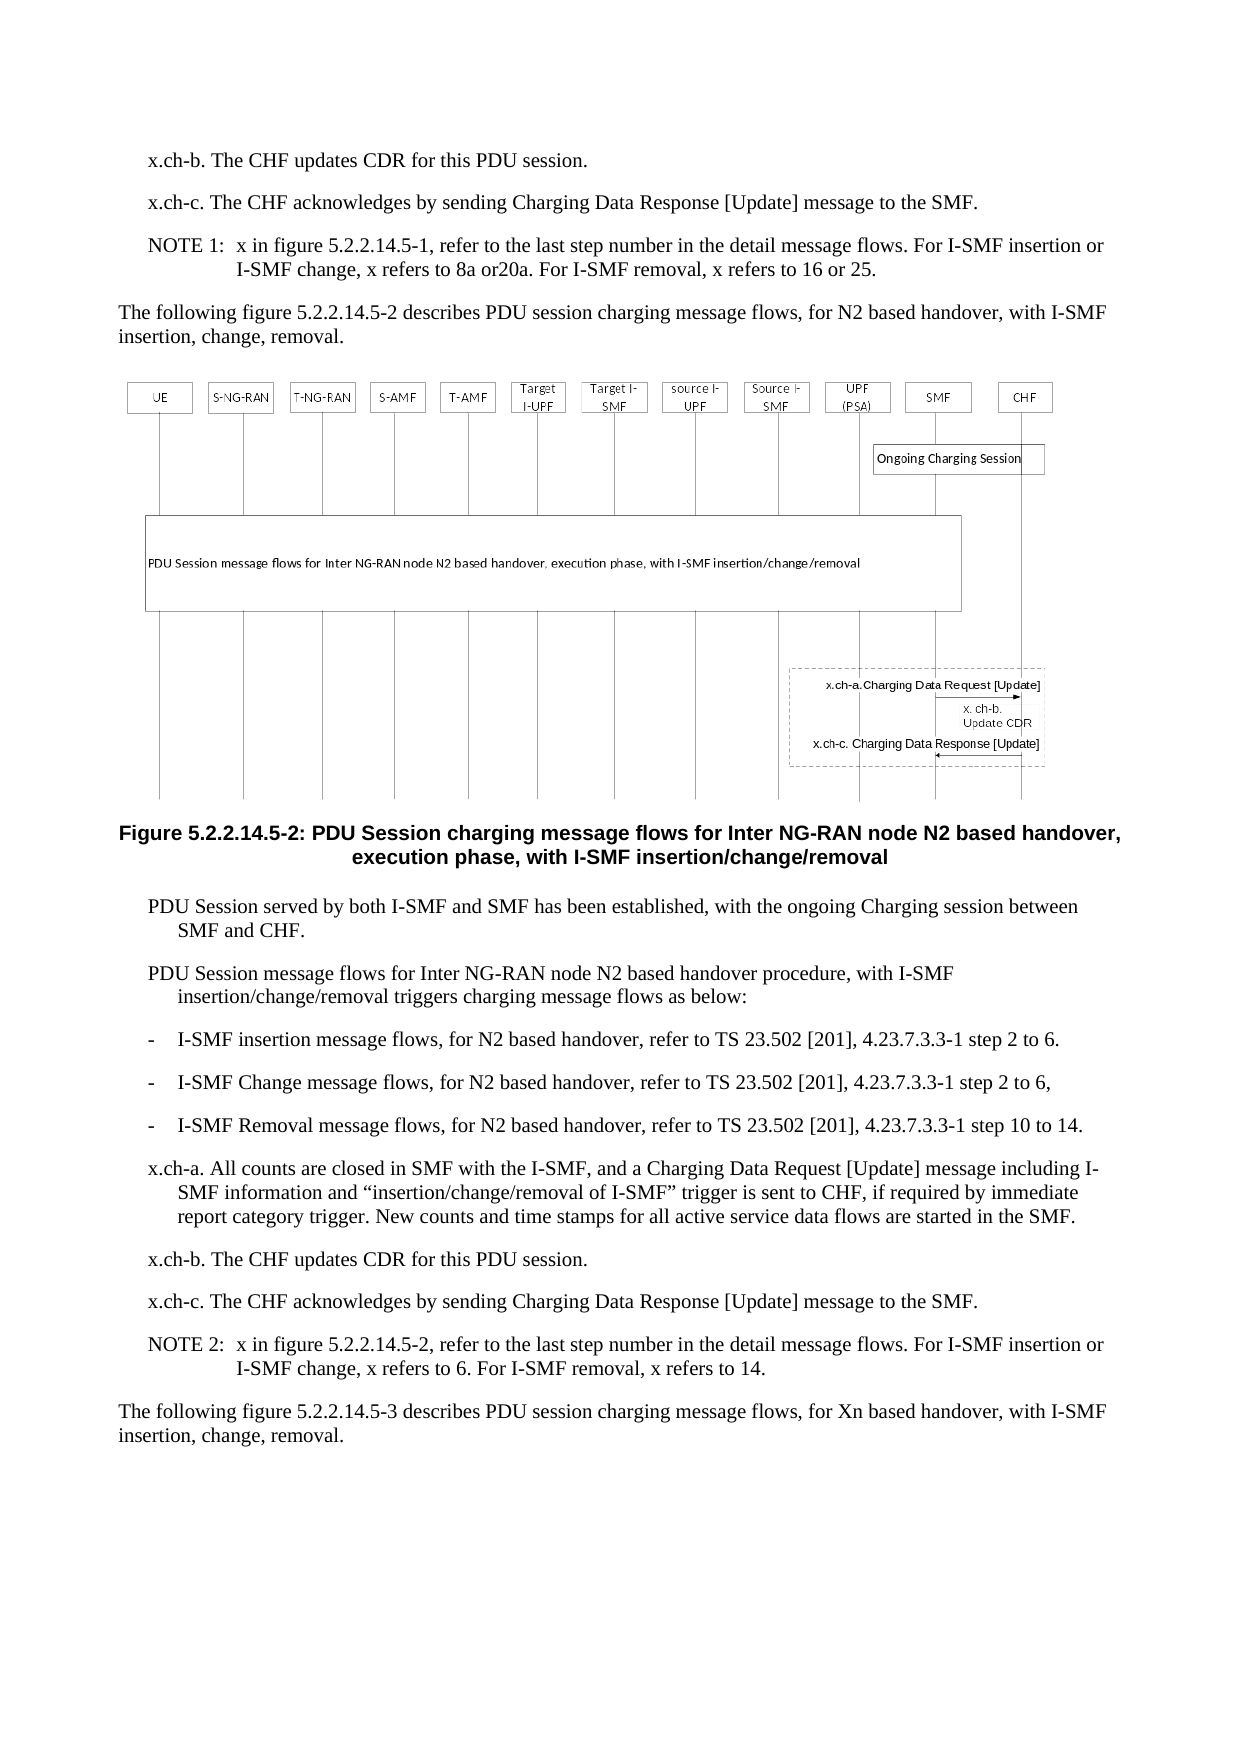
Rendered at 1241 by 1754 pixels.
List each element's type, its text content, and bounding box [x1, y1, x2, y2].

text x.ch-b. The CHF updates CDR for this PDU session. [148, 1247, 1122, 1271]
text The following figure 5.2.2.14.5-3 describes PDU session charging message flows, for Xn based handover, with I-SMF insertion, change, removal. [118, 1399, 1122, 1447]
text x.ch-a. All counts are closed in SMF with the I-SMF, and a Charging Data Request [Update] message including I-SMF information and “insertion/change/removal of I-SMF” trigger is sent to CHF, if required by immediate report category trigger. New counts and time stamps for all active service data flows are started in the SMF. [148, 1156, 1122, 1228]
text The following figure 5.2.2.14.5-2 describes PDU session charging message flows, for N2 based handover, with I-SMF insertion, change, removal. [118, 300, 1122, 348]
text - I-SMF Removal message flows, for N2 based handover, refer to TS 23.502 [201], 4.23.7.3.3-1 step 10 to 14. [148, 1113, 1122, 1137]
text x.ch-c. The CHF acknowledges by sending Charging Data Response [Update] message to the SMF. [148, 190, 1122, 214]
text PDU Session message flows for Inter NG-RAN node N2 based handover procedure, with I-SMF insertion/change/removal triggers charging message flows as below: [148, 960, 1122, 1008]
text - I-SMF insertion message flows, for N2 based handover, refer to TS 23.502 [201], 4.23.7.3.3-1 step 2 to 6. [148, 1027, 1122, 1051]
text NOTE 2: x in figure 5.2.2.14.5-2, refer to the last step number in the detail message flows. For I-SMF insertion or I-SMF change, x refers to 6. For I-SMF removal, x refers to 14. [148, 1332, 1122, 1380]
text - I-SMF Change message flows, for N2 based handover, refer to TS 23.502 [201], 4.23.7.3.3-1 step 2 to 6, [148, 1070, 1122, 1094]
text NOTE 1: x in figure 5.2.2.14.5-1, refer to the last step number in the detail message flows. For I-SMF insertion or I-SMF change, x refers to 8a or20a. For I-SMF removal, x refers to 16 or 25. [148, 233, 1122, 281]
text x.ch-c. The CHF acknowledges by sending Charging Data Response [Update] message to the SMF. [148, 1289, 1122, 1313]
text Figure 5.2.2.14.5-2: PDU Session charging message flows for Inter NG-RAN node N2 based handover, execution phase, with I-SMF insertion/change/removal [118, 821, 1122, 868]
text x.ch-b. The CHF updates CDR for this PDU session. [148, 147, 1122, 172]
text PDU Session served by both I-SMF and SMF has been established, with the ongoing Charging session between SMF and CHF. [148, 893, 1122, 942]
